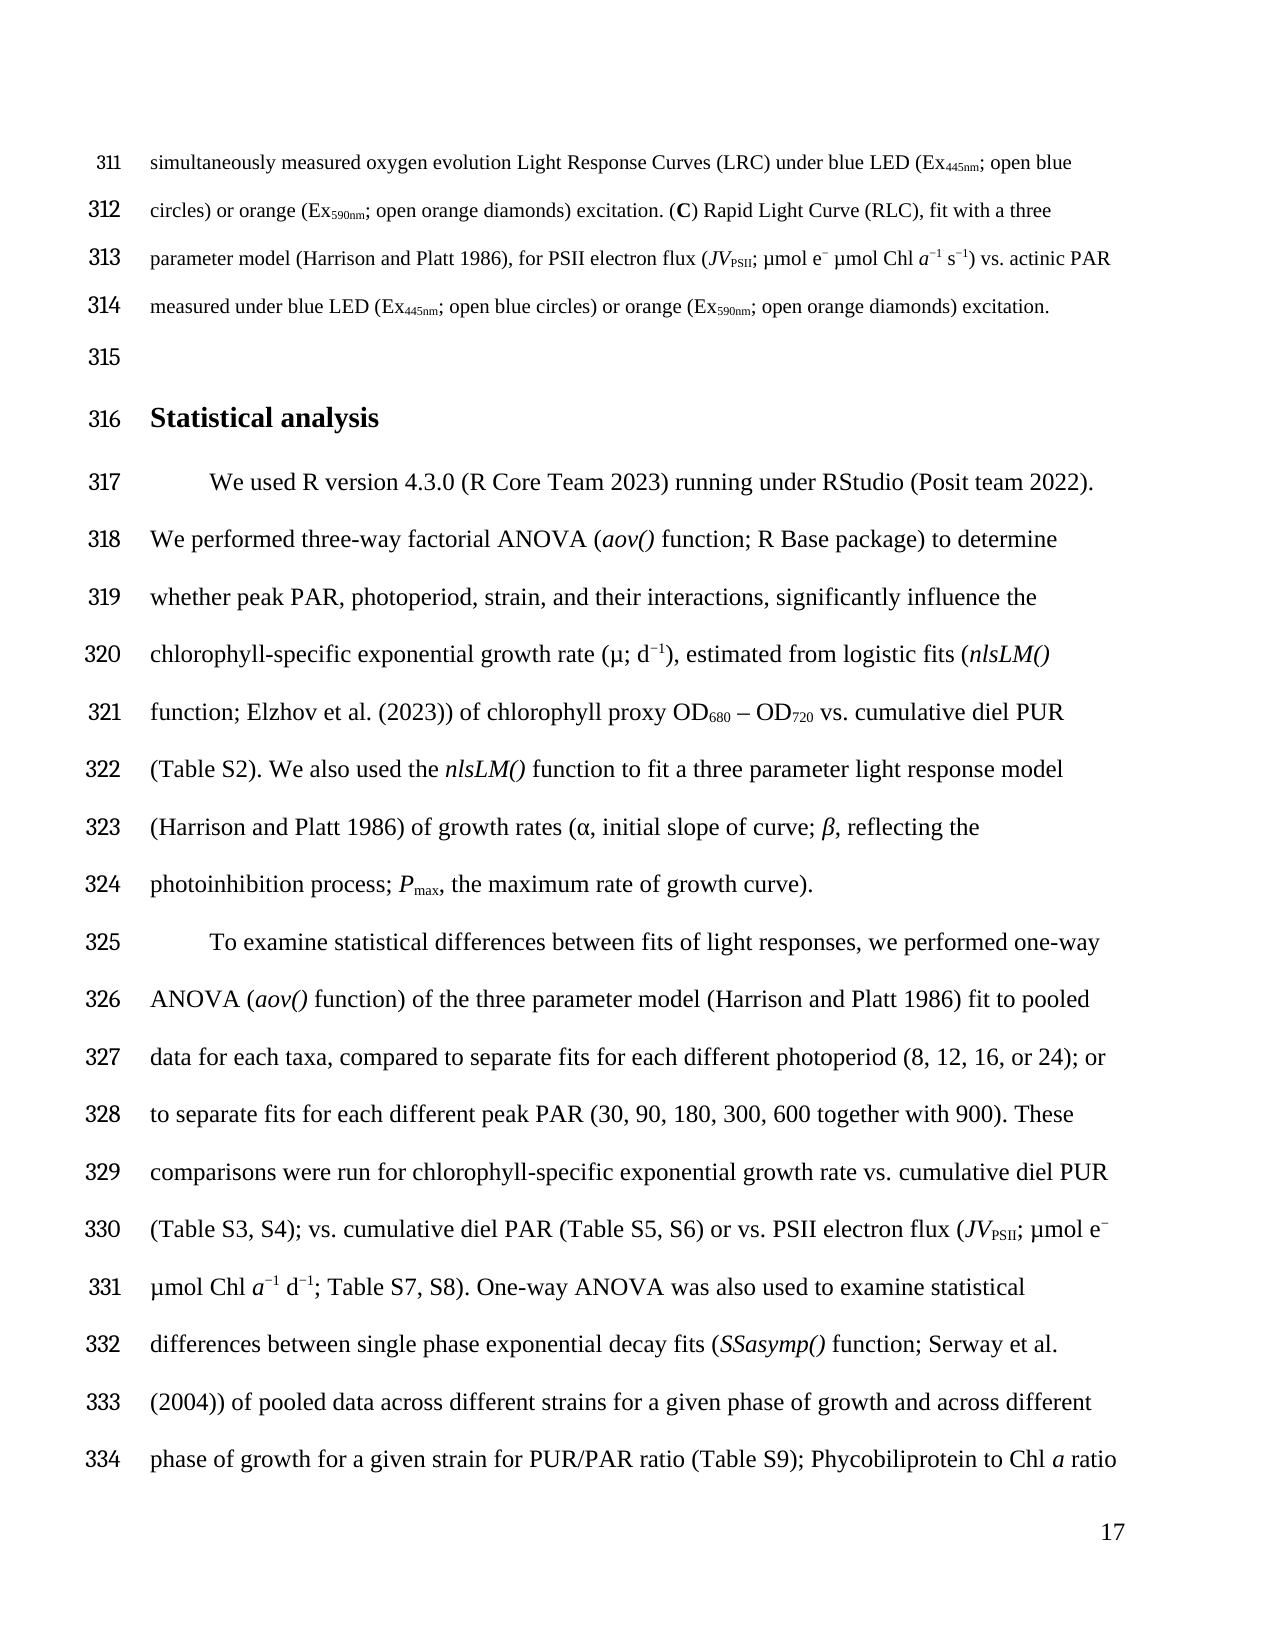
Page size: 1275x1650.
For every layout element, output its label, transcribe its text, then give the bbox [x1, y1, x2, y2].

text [150, 150, 1125, 318]
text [150, 927, 1125, 1473]
subtitle Statistical analysis [150, 400, 1125, 433]
text We used R version 4.3.0 (R Core Team 2023) running under RStudio (Posit team 2022). We performed three-way factorial ANOVA (aov() function; R Base package) to determine whether peak PAR, photoperiod, strain, and their interactions, significantly influence the chlorophyll-specific exponential growth rate (µ; d−1), estimated from logistic fits (nlsLM() function; Elzhov et al. (2023)) of chlorophyll proxy OD680 – OD720 vs. cumulative diel PUR (Table S2). We also used the nlsLM() function to fit a three parameter light response model (Harrison and Platt 1986) of growth rates (α, initial slope of curve; β, reflecting the photoinhibition process; Pmax, the maximum rate of growth curve). [150, 467, 1125, 898]
